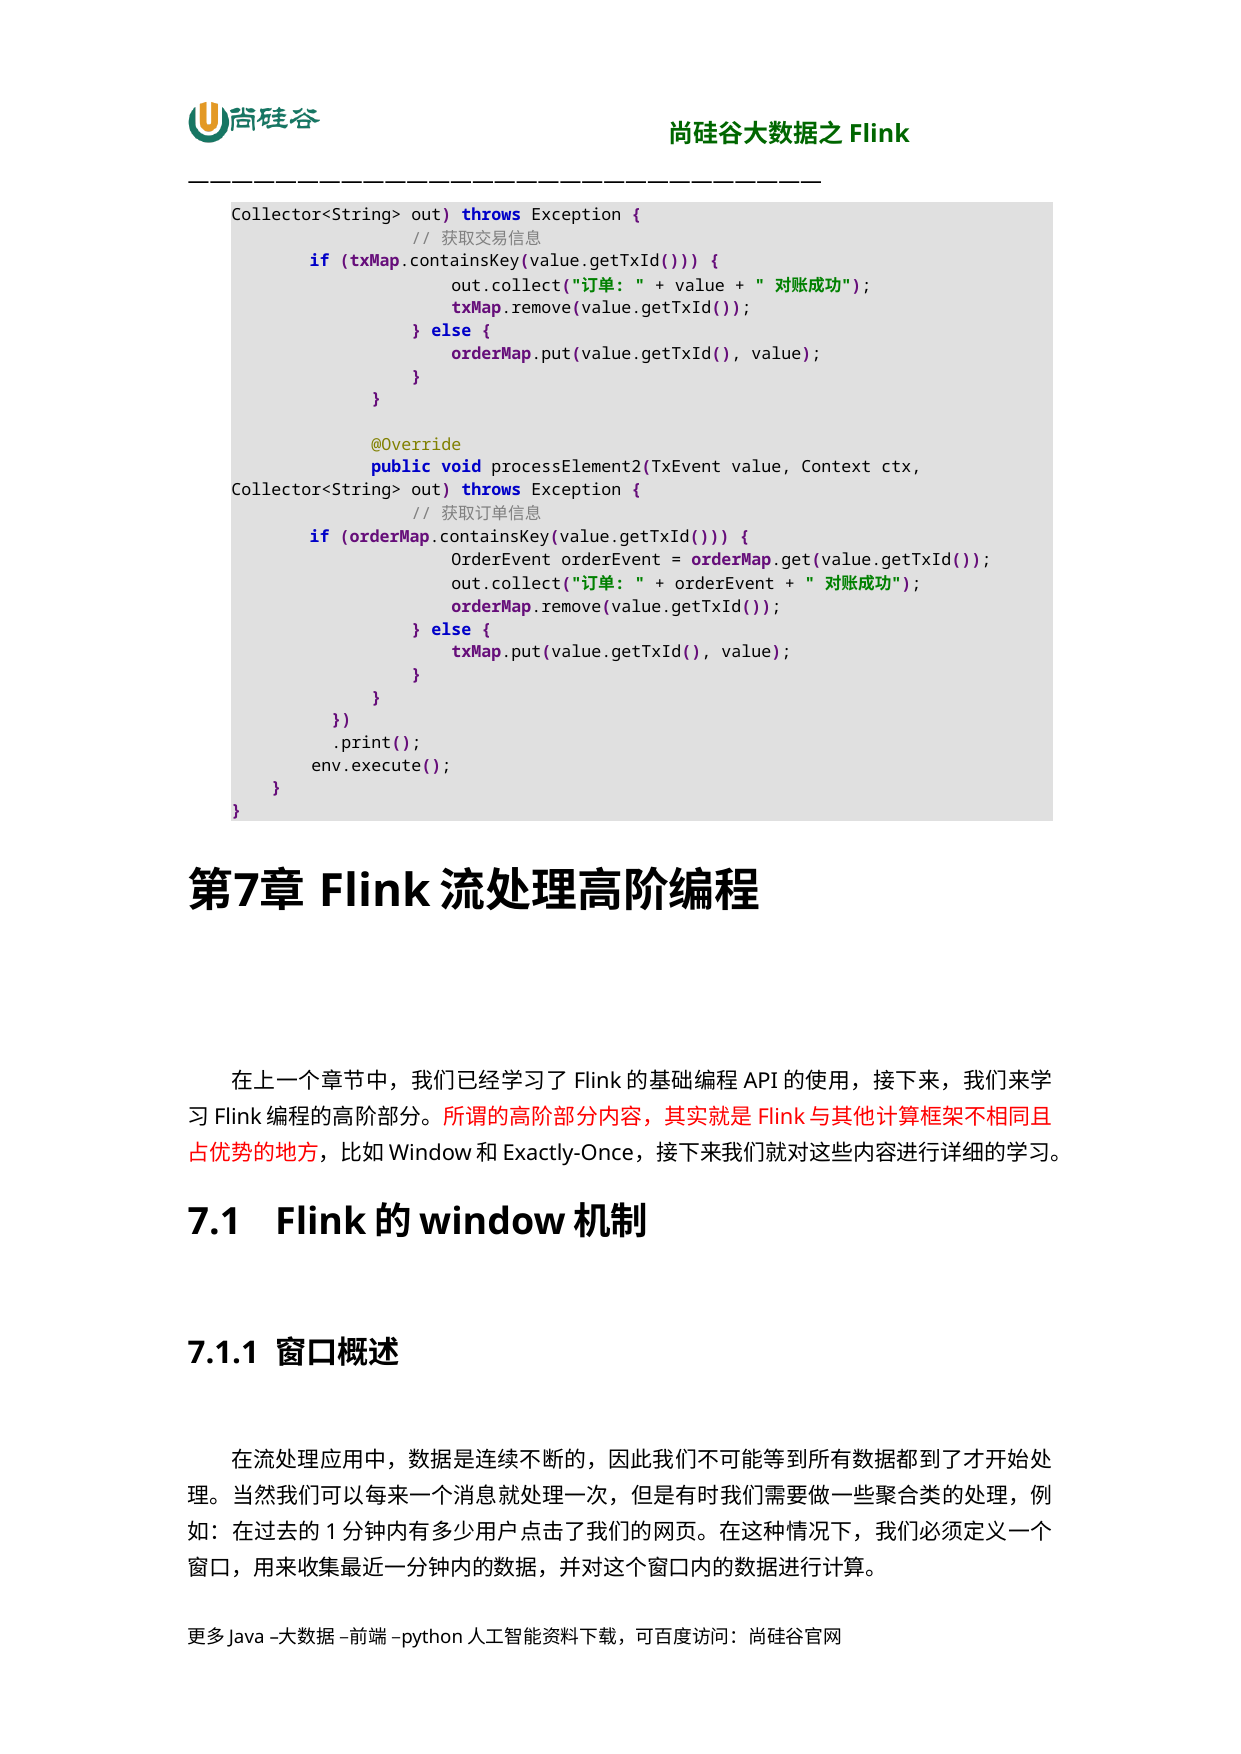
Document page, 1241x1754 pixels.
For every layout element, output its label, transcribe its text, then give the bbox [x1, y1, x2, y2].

subtitle Flink流处理高阶编程 [187, 838, 1053, 935]
picture [187, 101, 320, 143]
subtitle Flink的window机制 [187, 1186, 1053, 1251]
text 在流处理应用中，数据是连续不断的，因此我们不可能等到所有数据都到了才开始处理。当然我们可以每来一个消息就处理一次，但是有时我们需要做一些聚合类的处理，例如：在过去的1分钟内有多少用户点击了我们的网页。在这种情况下，我们必须定义一个窗口，用来收集最近一分钟内的数据，并对这个窗口内的数据进行计算。 [187, 1442, 1053, 1582]
subtitle 窗口概述 [187, 1317, 1053, 1382]
text 在上一个章节中，我们已经学习了Flink的基础编程API的使用，接下来，我们来学习Flink编程的高阶部分。所谓的高阶部分内容，其实就是Flink与其他计算框架不相同且占优势的地方，比如Window和Exactly-Once，接下来我们就对这些内容进行详细的学习。 [187, 1063, 1053, 1167]
